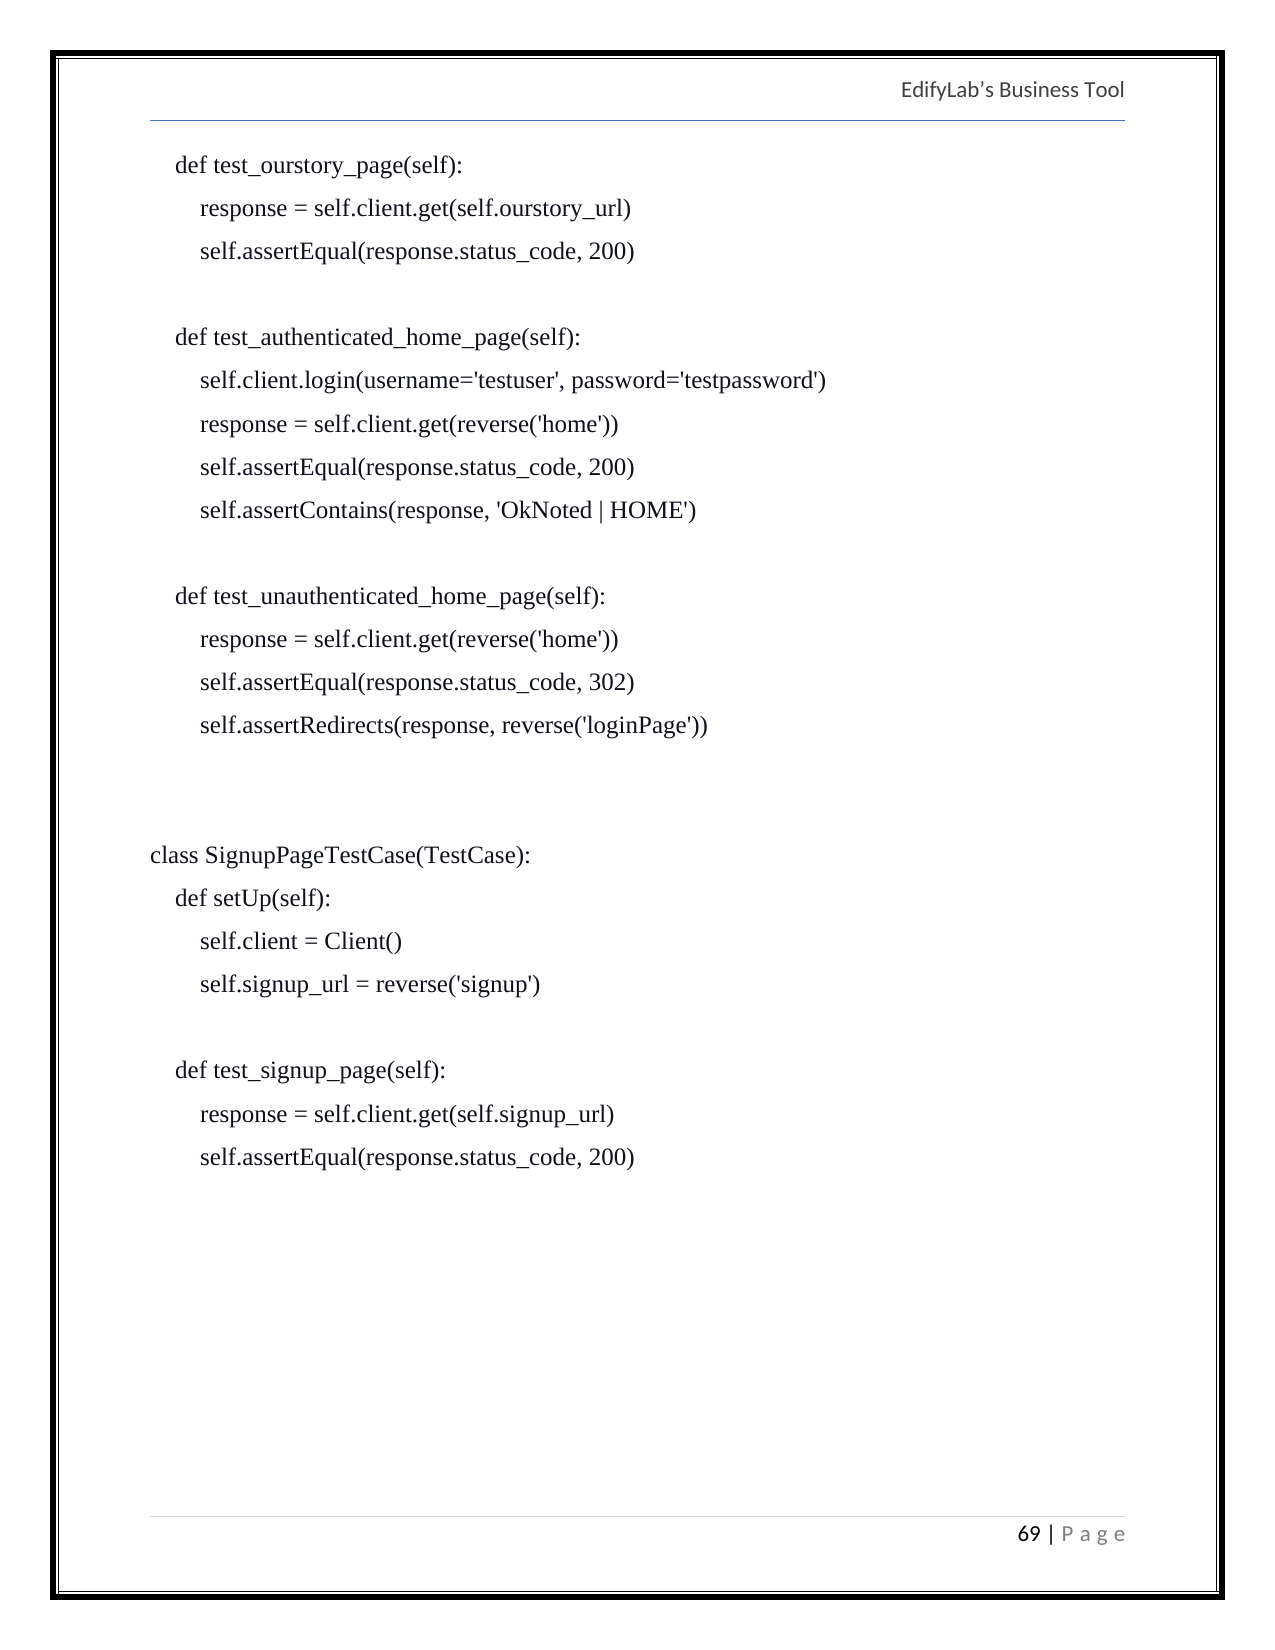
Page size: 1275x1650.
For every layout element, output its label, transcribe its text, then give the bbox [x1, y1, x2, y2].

text self.assertEqual(response.status_code, 200) [150, 452, 1125, 481]
text response = self.client.get(reverse('home')) [150, 409, 1125, 437]
text def test_unauthenticated_home_page(self): [150, 581, 1125, 610]
text response = self.client.get(reverse('home')) [150, 624, 1125, 653]
text self.assertEqual(response.status_code, 200) [150, 1142, 1125, 1171]
text response = self.client.get(self.ourstory_url) [150, 193, 1125, 222]
text self.assertEqual(response.status_code, 302) [150, 667, 1125, 696]
text def setUp(self): [150, 883, 1125, 912]
text self.assertEqual(response.status_code, 200) [150, 236, 1125, 265]
text self.signup_url = reverse('signup') [150, 969, 1125, 998]
text self.client.login(username='testuser', password='testpassword') [150, 366, 1125, 394]
text self.client = Client() [150, 926, 1125, 955]
text def test_signup_page(self): [150, 1056, 1125, 1084]
text response = self.client.get(self.signup_url) [150, 1099, 1125, 1127]
text self.assertRedirects(response, reverse('loginPage')) [150, 711, 1125, 739]
text class SignupPageTestCase(TestCase): [150, 840, 1125, 869]
text def test_ourstory_page(self): [150, 150, 1125, 179]
text def test_authenticated_home_page(self): [150, 322, 1125, 351]
text self.assertContains(response, 'OkNoted | HOME') [150, 495, 1125, 524]
